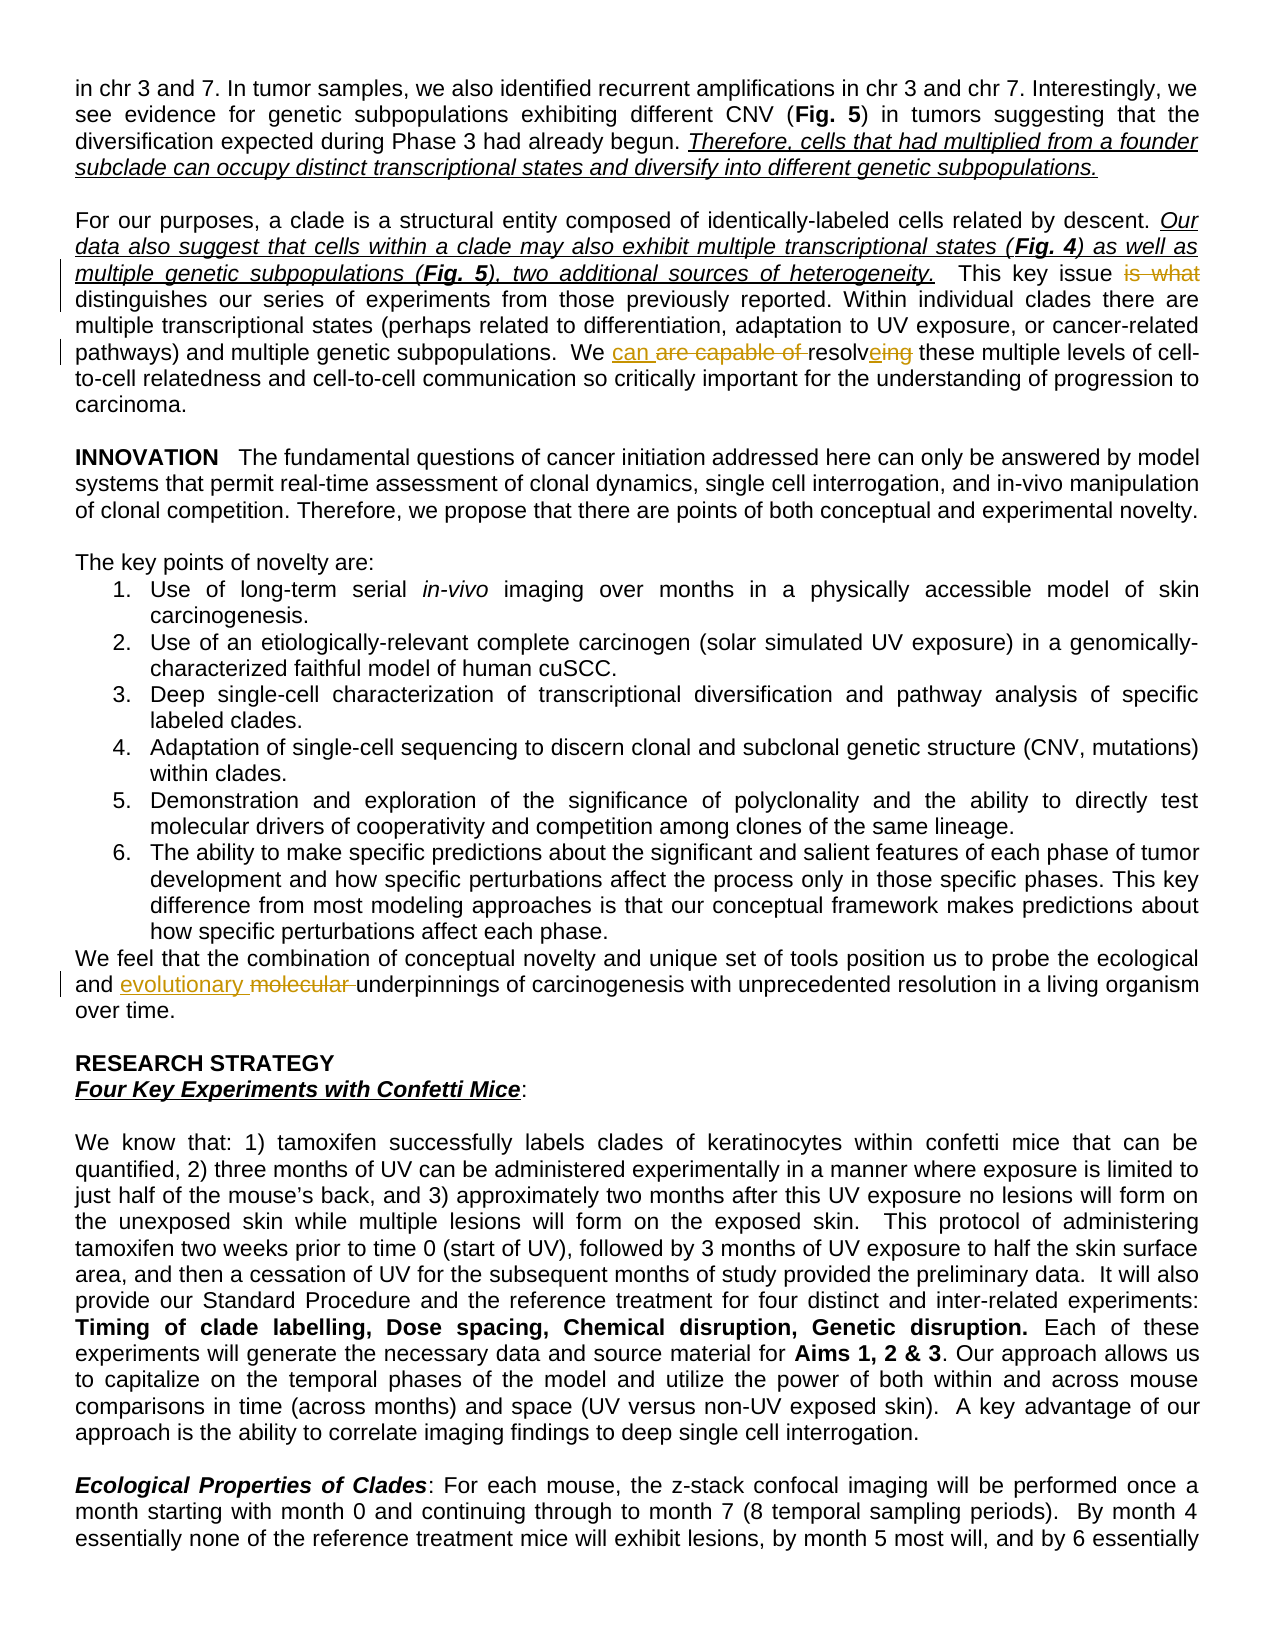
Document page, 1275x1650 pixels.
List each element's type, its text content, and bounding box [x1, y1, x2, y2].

list The ability to make specific predictions about the significant and salient features of each phase of tumor development and how specific perturbations affect the process only in those specific phases. This key difference from most modeling approaches is that our conceptual framework makes predictions about how specific perturbations affect each phase. [112, 839, 1200, 945]
text RESEARCH STRATEGY [75, 1050, 1200, 1076]
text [75, 75, 1200, 180]
list Adaptation of single-cell sequencing to discern clonal and subclonal genetic structure (CNV, mutations) within clades. [112, 734, 1200, 787]
text For our purposes, a clade is a structural entity composed of identically-labeled cells related by descent. Our data also suggest that cells within a clade may also exhibit multiple transcriptional states (Fig. 4) as well as multiple genetic subpopulations (Fig. 5), two additional sources of heterogeneity. This key issue distinguishes our series of experiments from those previously reported. Within individual clades there are multiple transcriptional states (perhaps related to differentiation, adaptation to UV exposure, or cancer-related pathways) and multiple genetic subpopulations. We resolv these multiple levels of cell-to-cell relatedness and cell-to-cell communication so critically important for the understanding of progression to carcinoma. [75, 207, 1200, 418]
list Demonstration and exploration of the significance of polyclonality and the ability to directly test molecular drivers of cooperativity and competition among clones of the same lineage. [112, 787, 1200, 839]
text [75, 1472, 1200, 1551]
list Deep single-cell characterization of transcriptional diversification and pathway analysis of specific labeled clades. [112, 681, 1200, 734]
list Use of long-term serial in-vivo imaging over months in a physically accessible model of skin carcinogenesis. [112, 576, 1200, 628]
text The key points of novelty are: [75, 549, 1200, 576]
text Four Key Experiments with Confetti Mice: [75, 1076, 1200, 1103]
text INNOVATION The fundamental questions of cancer initiation addressed here can only be answered by model systems that permit real-time assessment of clonal dynamics, single cell interrogation, and in-vivo manipulation of clonal competition. Therefore, we propose that there are points of both conceptual and experimental novelty. [75, 444, 1200, 523]
list Use of an etiologically-relevant complete carcinogen (solar simulated UV exposure) in a genomically-characterized faithful model of human cuSCC. [112, 628, 1200, 681]
text We feel that the combination of conceptual novelty and unique set of tools position us to probe the ecological and underpinnings of carcinogenesis with unprecedented resolution in a living organism over time. [75, 945, 1200, 1024]
text We know that: 1) tamoxifen successfully labels clades of keratinocytes within confetti mice that can be quantified, 2) three months of UV can be administered experimentally in a manner where exposure is limited to just half of the mouse’s back, and 3) approximately two months after this UV exposure no lesions will form on the unexposed skin while multiple lesions will form on the exposed skin. This protocol of administering tamoxifen two weeks prior to time 0 (start of UV), followed by 3 months of UV exposure to half the skin surface area, and then a cessation of UV for the subsequent months of study provided the preliminary data. It will also provide our Standard Procedure and the reference treatment for four distinct and inter-related experiments: Timing of clade labelling, Dose spacing, Chemical disruption, Genetic disruption. Each of these experiments will generate the necessary data and source material for Aims 1, 2 & 3. Our approach allows us to capitalize on the temporal phases of the model and utilize the power of both within and across mouse comparisons in time (across months) and space (UV versus non-UV exposed skin). A key advantage of our approach is the ability to correlate imaging findings to deep single cell interrogation. [75, 1129, 1200, 1445]
